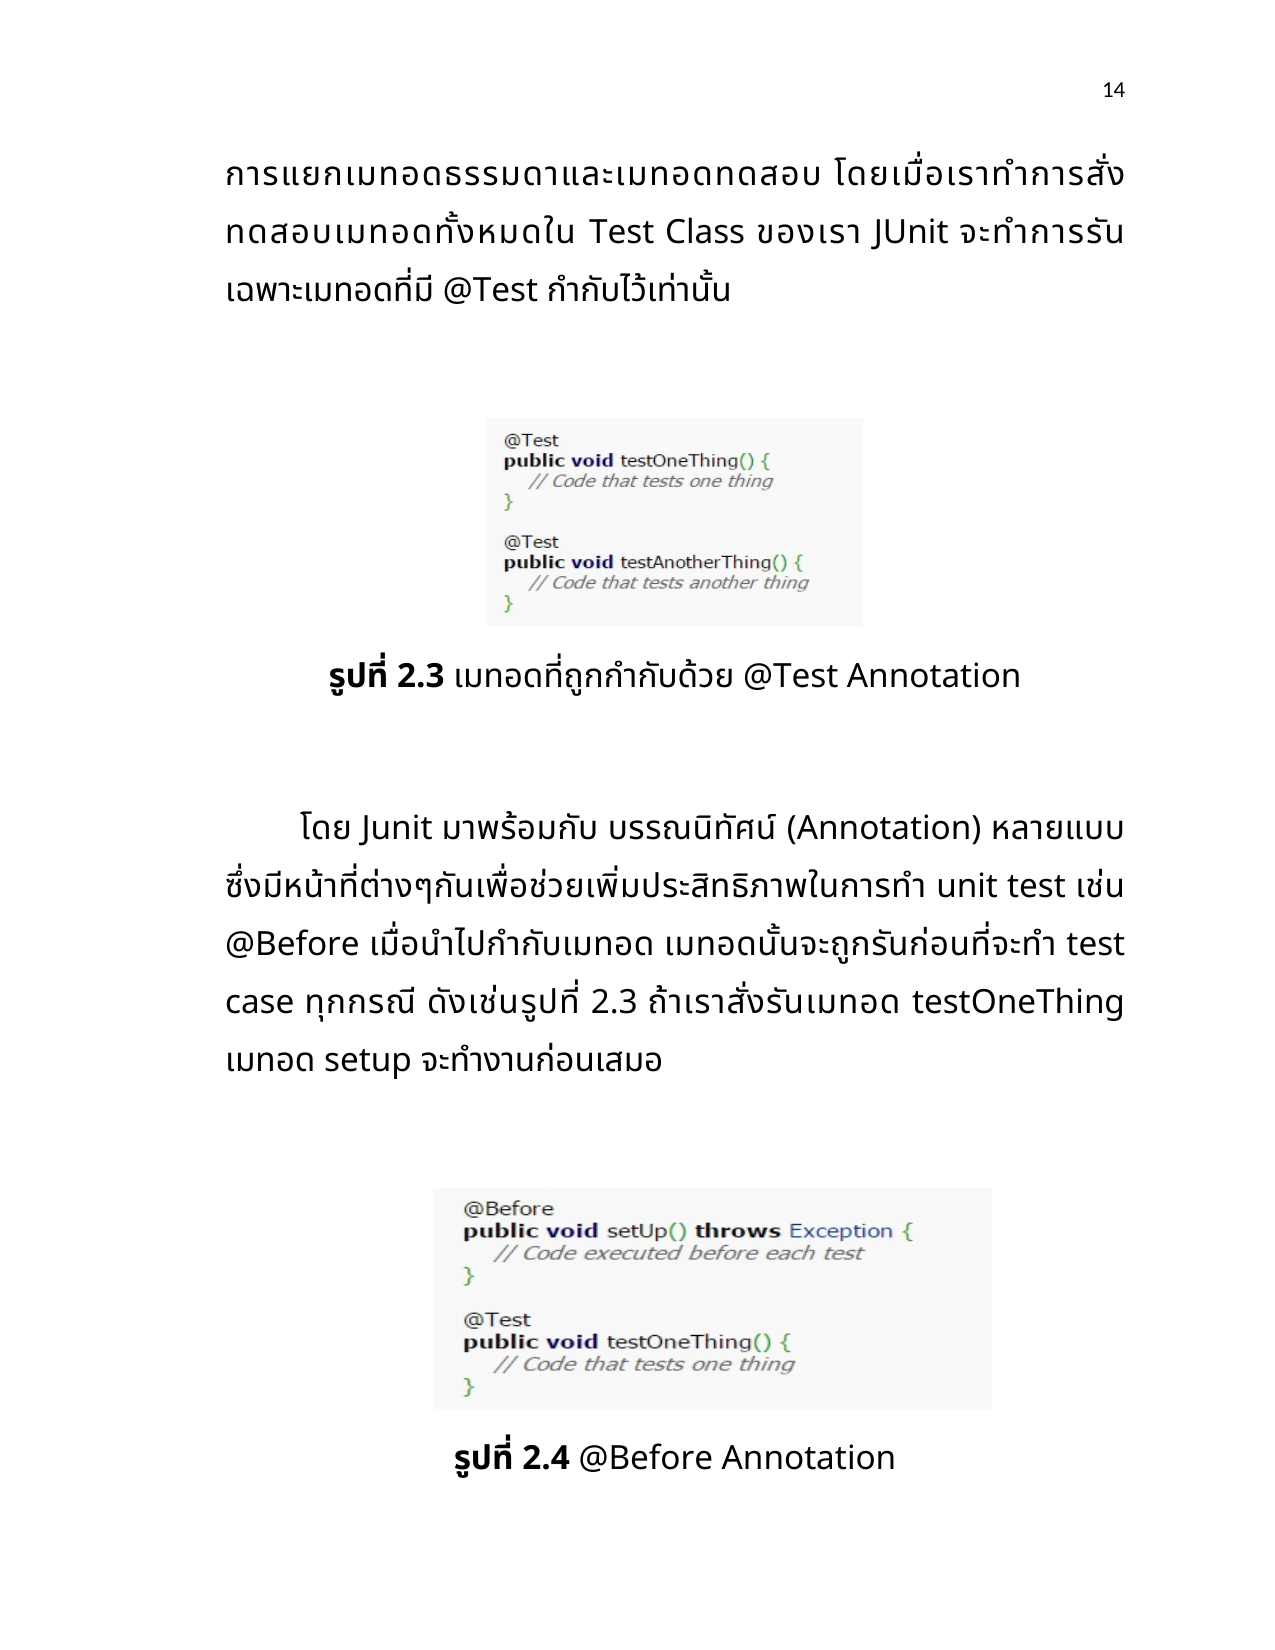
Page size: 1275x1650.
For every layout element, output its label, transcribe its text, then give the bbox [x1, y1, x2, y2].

text โดย Junit มาพร้อมกับ บรรณนิทัศน์ (Annotation) หลายแบบซึ่งมีหน้าที่ต่างๆกันเพื่อช่วยเพิ่มประสิทธิภาพในการทำ unit test เช่น @Before เมื่อนำไปกำกับเมทอด เมทอดนั้นจะถูกรันก่อนที่จะทำ test case ทุกกรณี ดังเช่นรูปที่ 2.4 ถ้าเราสั่งรันเมทอด testOneThing เมทอด setup จะทำงานก่อนเสมอ [225, 803, 1125, 1087]
picture [486, 418, 864, 627]
text @Before Annotation [225, 1434, 1125, 1484]
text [225, 150, 1125, 317]
text เมทอดที่ถูกกำกับด้วย @Test Annotation [225, 652, 1125, 702]
picture [432, 1188, 993, 1409]
